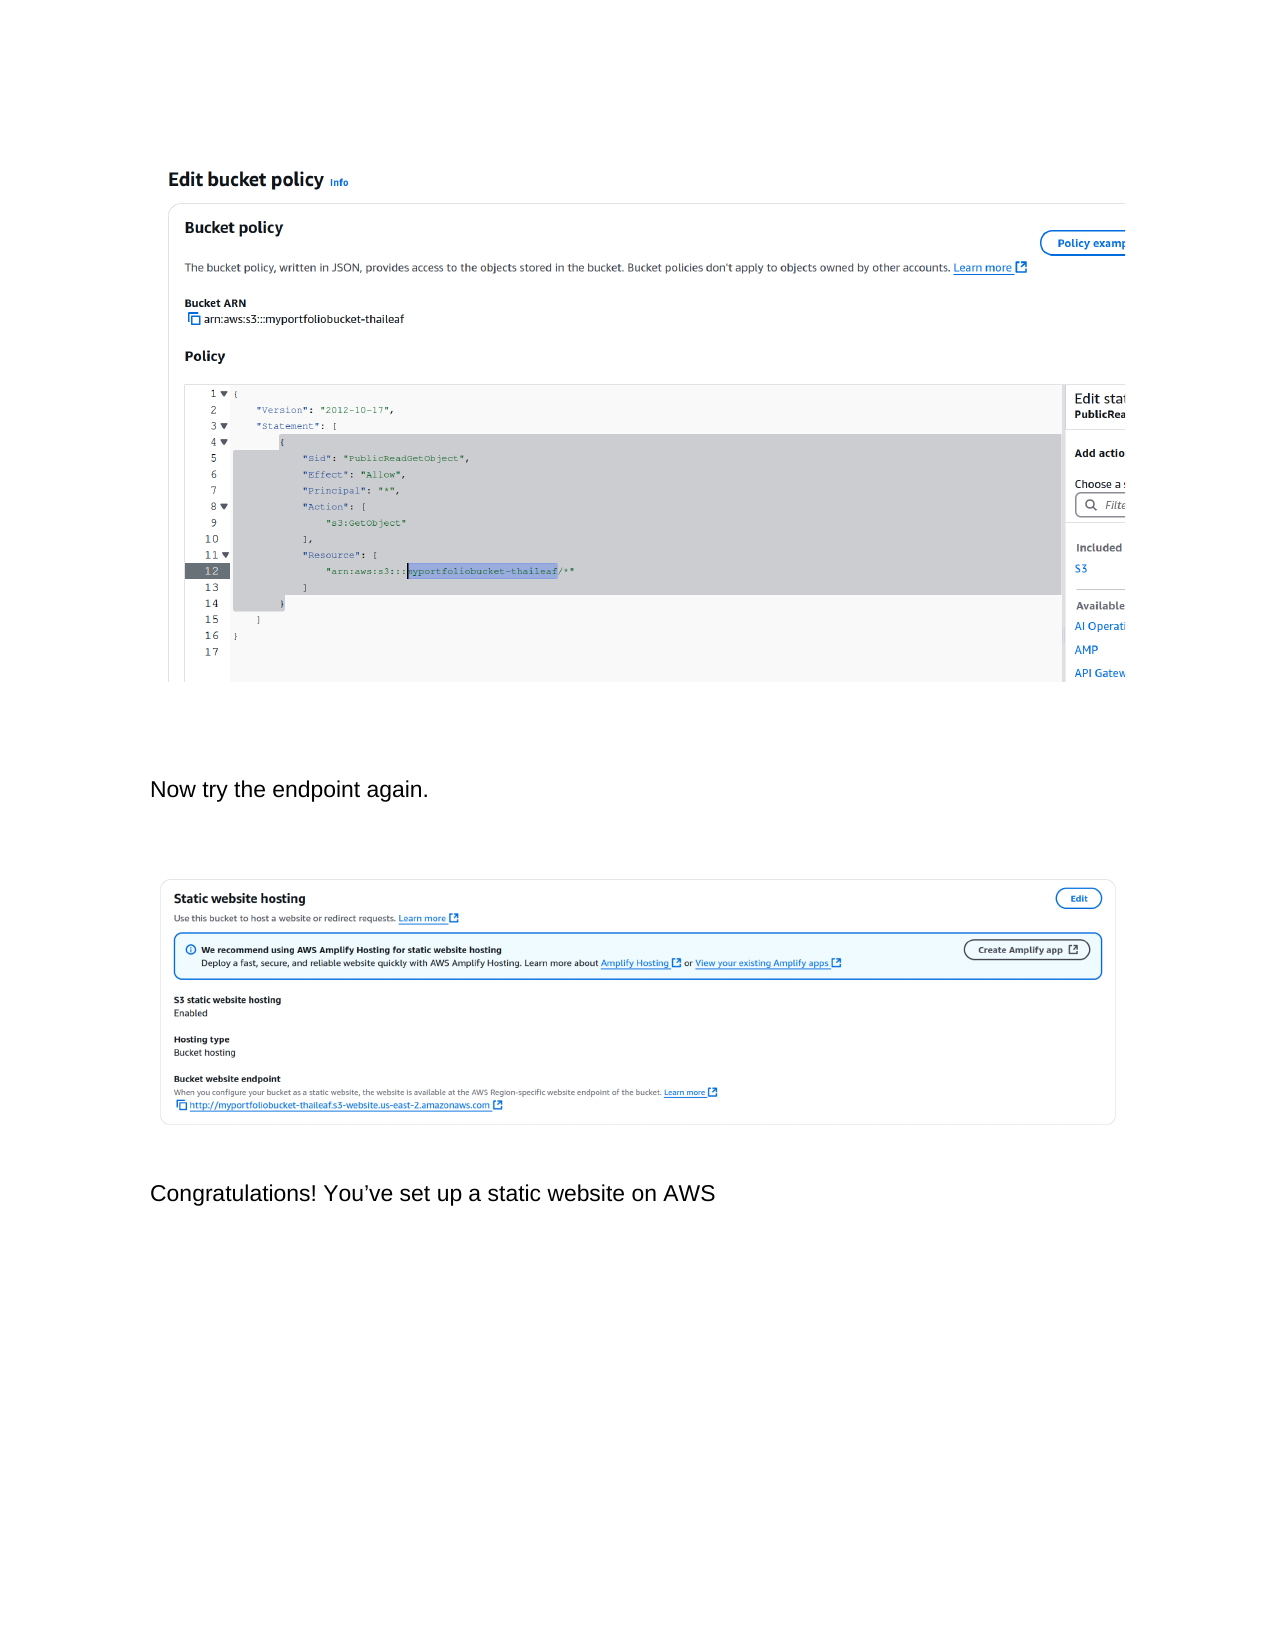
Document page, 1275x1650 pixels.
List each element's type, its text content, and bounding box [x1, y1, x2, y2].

picture [150, 866, 1125, 1146]
text Now try the endpoint again. [150, 776, 1125, 802]
picture [150, 150, 1125, 682]
text Congratulations! You’ve set up a static website on AWS [150, 1179, 1125, 1206]
